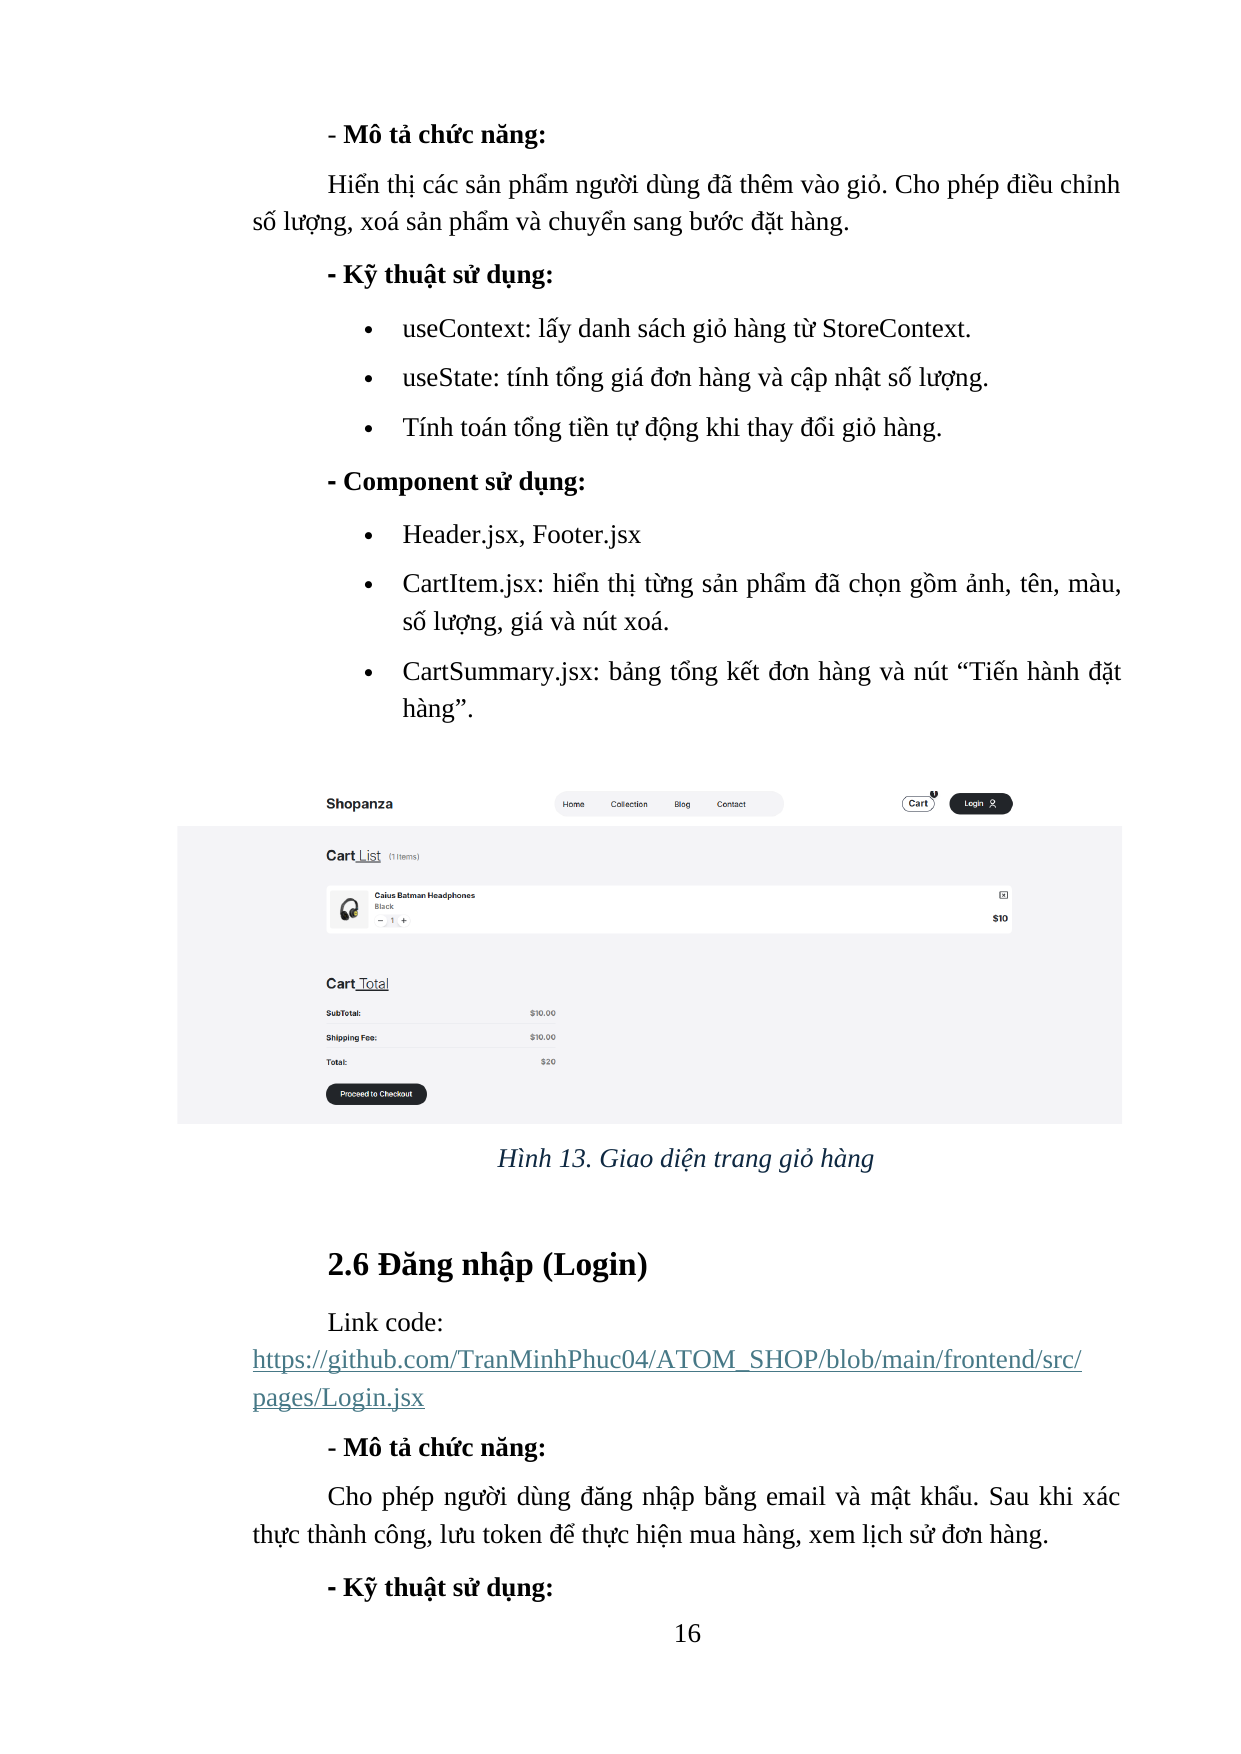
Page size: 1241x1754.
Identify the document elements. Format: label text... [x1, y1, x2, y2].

list useContext: lấy danh sách giỏ hàng từ StoreContext. [365, 312, 1122, 343]
text - Mô tả chức năng: [252, 1431, 1122, 1462]
text - Component sử dụng: [290, 461, 1122, 498]
text Hình 13. Giao diện trang giỏ hàng [177, 1142, 1122, 1173]
list useState: tính tổng giá đơn hàng và cập nhật số lượng. [365, 361, 1122, 393]
list CartSummary.jsx: bảng tổng kết đơn hàng và nút “Tiến hành đặt hàng”. [365, 654, 1122, 723]
text - Kỹ thuật sử dụng: [252, 1568, 1122, 1604]
text Cho phép người dùng đăng nhập bằng email và mật khẩu. Sau khi xác thực thành công, lưu token để thực hiện mua hàng, xem lịch sử đơn hàng. [252, 1481, 1122, 1549]
list Header.jsx, Footer.jsx [365, 518, 1122, 549]
text Hiển thị các sản phẩm người dùng đã thêm vào giỏ. Cho phép điều chỉnh số lượng, xoá sản phẩm và chuyển sang bước đặt hàng. [252, 168, 1122, 236]
text - Kỹ thuật sử dụng: [252, 255, 1122, 292]
list Tính toán tổng tiền tự động khi thay đổi giỏ hàng. [365, 411, 1122, 442]
text Link code: https://github.com/TranMinhPhuc04/ATOM_SHOP/blob/main/frontend/src/pages/Login.jsx [252, 1306, 1122, 1412]
text - Mô tả chức năng: [177, 118, 1122, 149]
picture [177, 791, 1123, 1124]
list CartItem.jsx: hiển thị từng sản phẩm đã chọn gồm ảnh, tên, màu, số lượng, giá và nút xoá. [365, 567, 1122, 636]
subtitle 2.6 Đăng nhập (Login) [252, 1244, 1122, 1282]
